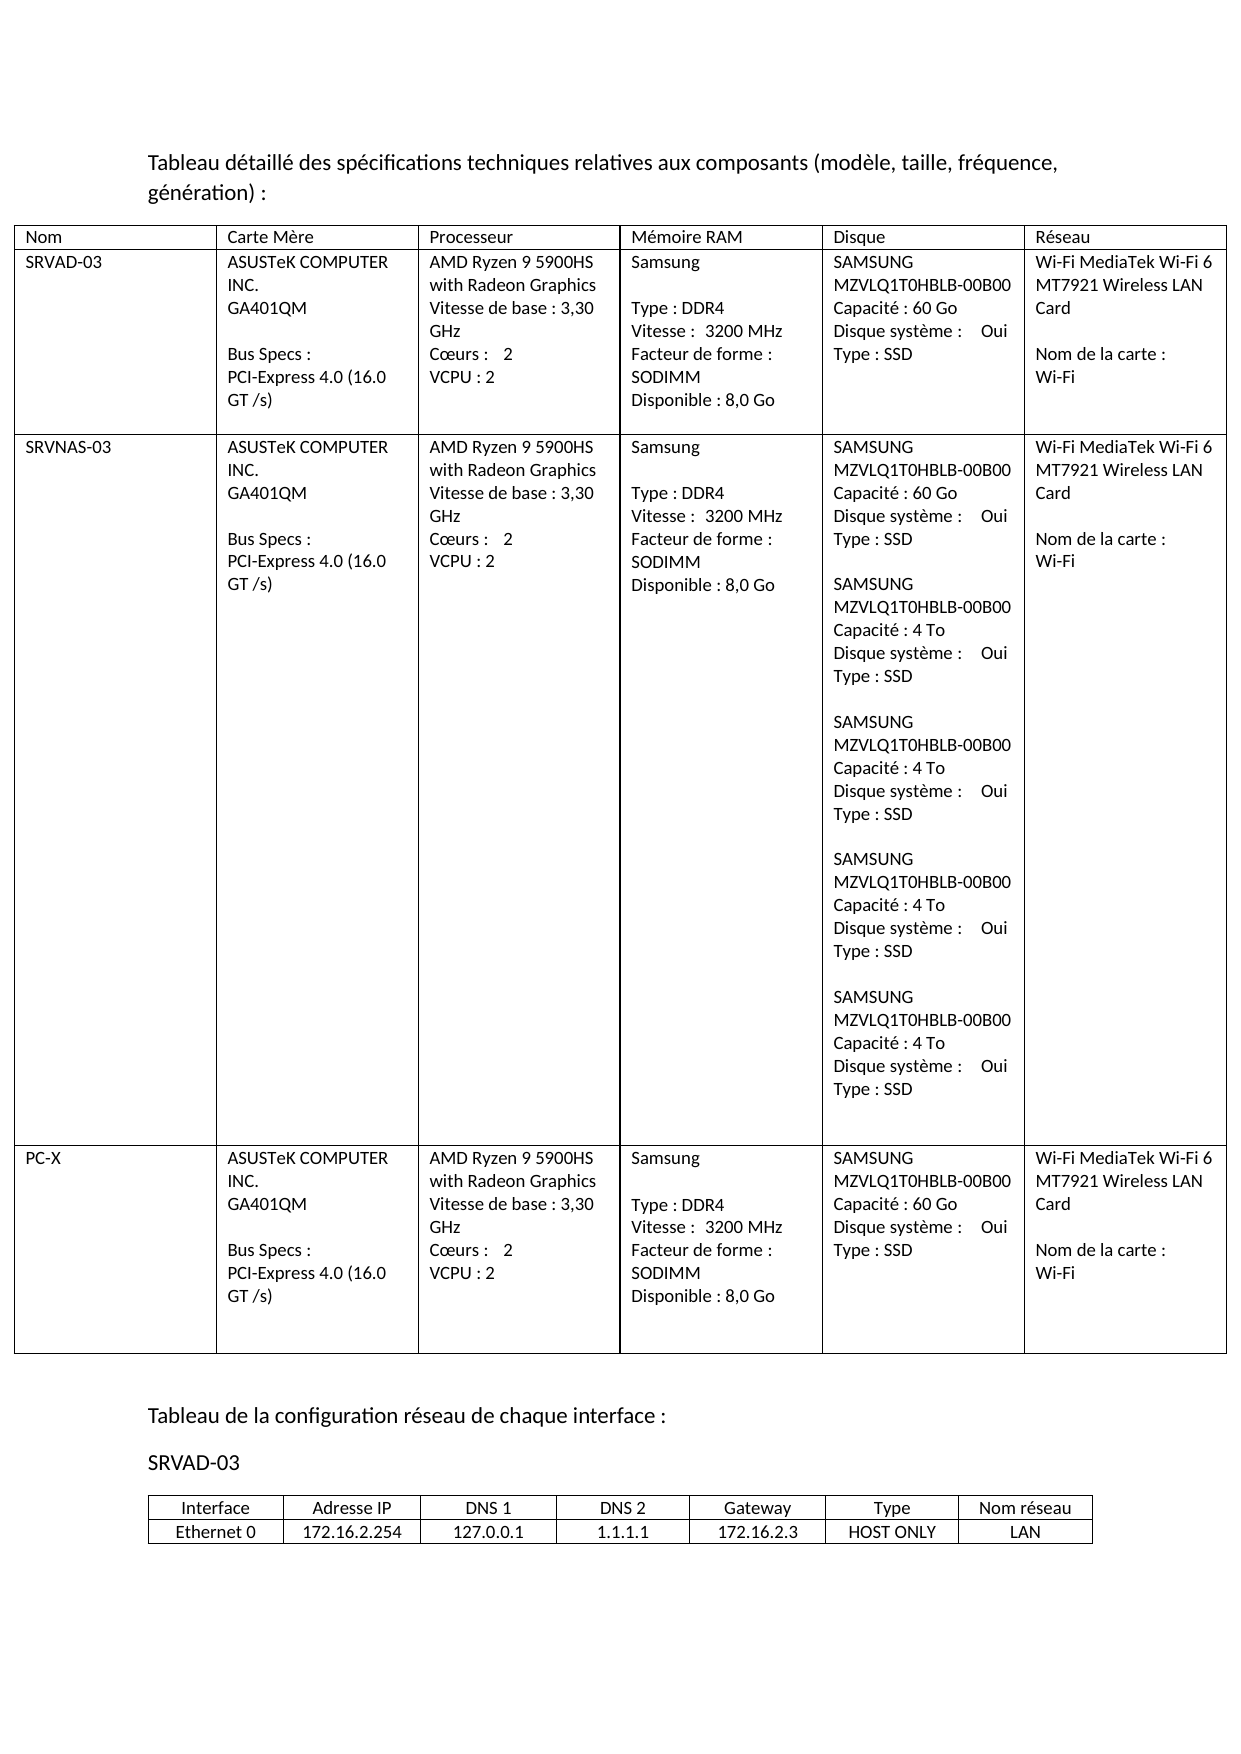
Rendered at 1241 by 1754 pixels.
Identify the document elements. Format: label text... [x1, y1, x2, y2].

table_cell ASUSTeK COMPUTER INC. GA401QM Bus Specs : PCI-Express 4.0 (16.0 GT /s) [217, 1146, 418, 1353]
table_header Carte Mère [217, 226, 418, 249]
table_cell HOST ONLY [826, 1520, 958, 1543]
table_cell Wi-Fi MediaTek Wi-Fi 6 MT7921 Wireless LAN Card Nom de la carte : Wi-Fi [1025, 250, 1226, 434]
table_cell Wi-Fi MediaTek Wi-Fi 6 MT7921 Wireless LAN Card Nom de la carte : Wi-Fi [1025, 435, 1226, 1145]
table_cell Samsung Type : DDR4 Vitesse : 3200 MHz Facteur de forme : SODIMM Disponible : 8,0 Go [621, 250, 822, 434]
table_cell AMD Ryzen 9 5900HS with Radeon Graphics Vitesse de base : 3,30 GHz Cœurs : 2 VCPU : 2 [419, 1146, 619, 1353]
table_cell 172.16.2.254 [284, 1520, 420, 1543]
table_cell SRVNAS-03 [15, 435, 216, 1145]
text SRVAD-03 [148, 1448, 1093, 1476]
table_cell SRVAD-03 [15, 250, 216, 434]
table_header DNS 1 [421, 1496, 556, 1519]
table_cell SAMSUNG MZVLQ1T0HBLB-00B00 Capacité : 60 Go Disque système : Oui Type : SSD [823, 1146, 1024, 1353]
table_header Interface [149, 1496, 283, 1519]
table_header Disque [823, 226, 1024, 249]
table_header Mémoire RAM [621, 226, 822, 249]
table_cell 1.1.1.1 [557, 1520, 689, 1543]
table_header Processeur [419, 226, 619, 249]
text Tableau détaillé des spécifications techniques relatives aux composants (modèle, taille, fréquence, génération) : [148, 148, 1093, 206]
table_cell AMD Ryzen 9 5900HS with Radeon Graphics Vitesse de base : 3,30 GHz Cœurs : 2 VCPU : 2 [419, 435, 619, 1145]
table_header Adresse IP [284, 1496, 420, 1519]
table_cell Samsung Type : DDR4 Vitesse : 3200 MHz Facteur de forme : SODIMM Disponible : 8,0 Go [621, 1146, 822, 1353]
table_cell LAN [959, 1520, 1092, 1543]
table_header Nom [15, 226, 216, 249]
text Tableau de la configuration réseau de chaque interface : [148, 1401, 1093, 1429]
table_cell SAMSUNG MZVLQ1T0HBLB-00B00 Capacité : 60 Go Disque système : Oui Type : SSD [823, 250, 1024, 434]
table_cell PC-X [15, 1146, 216, 1353]
table_header DNS 2 [557, 1496, 689, 1519]
table_cell Ethernet 0 [149, 1520, 283, 1543]
table_cell Samsung Type : DDR4 Vitesse : 3200 MHz Facteur de forme : SODIMM Disponible : 8,0 Go [621, 435, 822, 1145]
table_header Gateway [690, 1496, 825, 1519]
table_header Nom réseau [959, 1496, 1092, 1519]
table_cell Wi-Fi MediaTek Wi-Fi 6 MT7921 Wireless LAN Card Nom de la carte : Wi-Fi [1025, 1146, 1226, 1353]
table_cell ASUSTeK COMPUTER INC. GA401QM Bus Specs : PCI-Express 4.0 (16.0 GT /s) [217, 250, 418, 434]
table_cell AMD Ryzen 9 5900HS with Radeon Graphics Vitesse de base : 3,30 GHz Cœurs : 2 VCPU : 2 [419, 250, 619, 434]
table_cell SAMSUNG MZVLQ1T0HBLB-00B00 Capacité : 60 Go Disque système : Oui Type : SSD SAMSUNG MZVLQ1T0HBLB-00B00 Capacité : 4 To Disque système : Oui Type : SSD SAMSUNG MZVLQ1T0HBLB-00B00 Capacité : 4 To Disque système : Oui Type : SSD SAMSUNG MZVLQ1T0HBLB-00B00 Capacité : 4 To Disque système : Oui Type : SSD SAMSUNG MZVLQ1T0HBLB-00B00 Capacité : 4 To Disque système : Oui Type : SSD [823, 435, 1024, 1145]
table_cell 127.0.0.1 [421, 1520, 556, 1543]
table_header Type [826, 1496, 958, 1519]
table_cell 172.16.2.3 [690, 1520, 825, 1543]
table_cell ASUSTeK COMPUTER INC. GA401QM Bus Specs : PCI-Express 4.0 (16.0 GT /s) [217, 435, 418, 1145]
table_header Réseau [1025, 226, 1226, 249]
